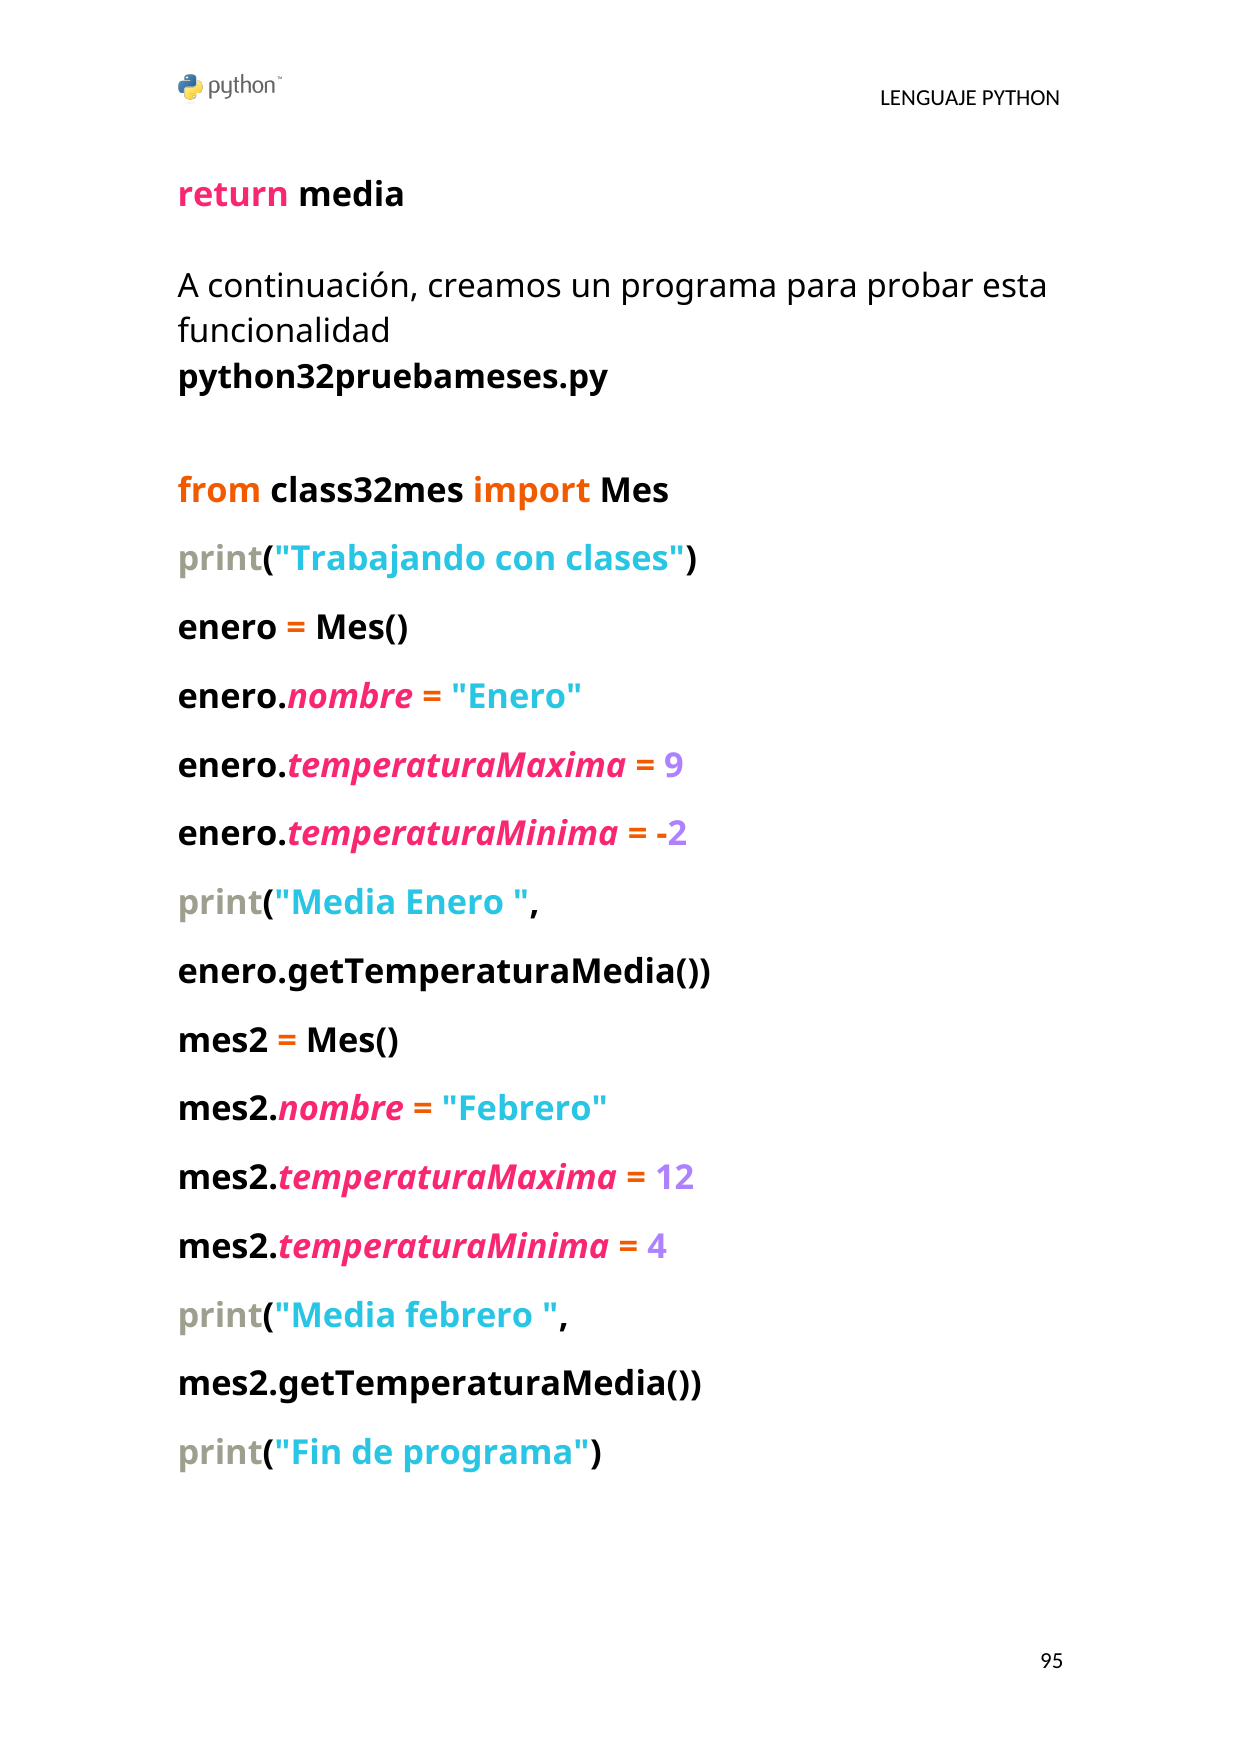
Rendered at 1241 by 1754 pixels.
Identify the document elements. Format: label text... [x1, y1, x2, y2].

text print("Media Enero ", enero.getTemperaturaMedia()) [177, 856, 1063, 993]
text mes2 = Mes() [177, 993, 1063, 1062]
text enero = Mes() [177, 581, 1063, 650]
text mes2.nombre = "Febrero" [177, 1062, 1063, 1131]
text A continuación, creamos un programa para probar esta funcionalidad [177, 262, 1063, 353]
text enero.nombre = "Enero" [177, 650, 1063, 718]
text enero.temperaturaMinima = -2 [177, 787, 1063, 856]
text mes2.temperaturaMaxima = 12 [177, 1131, 1063, 1200]
text print("Trabajando con clases") [177, 512, 1063, 581]
text return media [177, 148, 1063, 216]
text print("Fin de programa") [177, 1406, 1063, 1475]
text print("Media febrero ", mes2.getTemperaturaMedia()) [177, 1268, 1063, 1406]
text from class32mes import Mes [177, 443, 1063, 512]
text enero.temperaturaMaxima = 9 [177, 718, 1063, 787]
text python32pruebameses.py [177, 353, 1063, 398]
text mes2.temperaturaMinima = 4 [177, 1200, 1063, 1268]
picture [177, 73, 283, 105]
